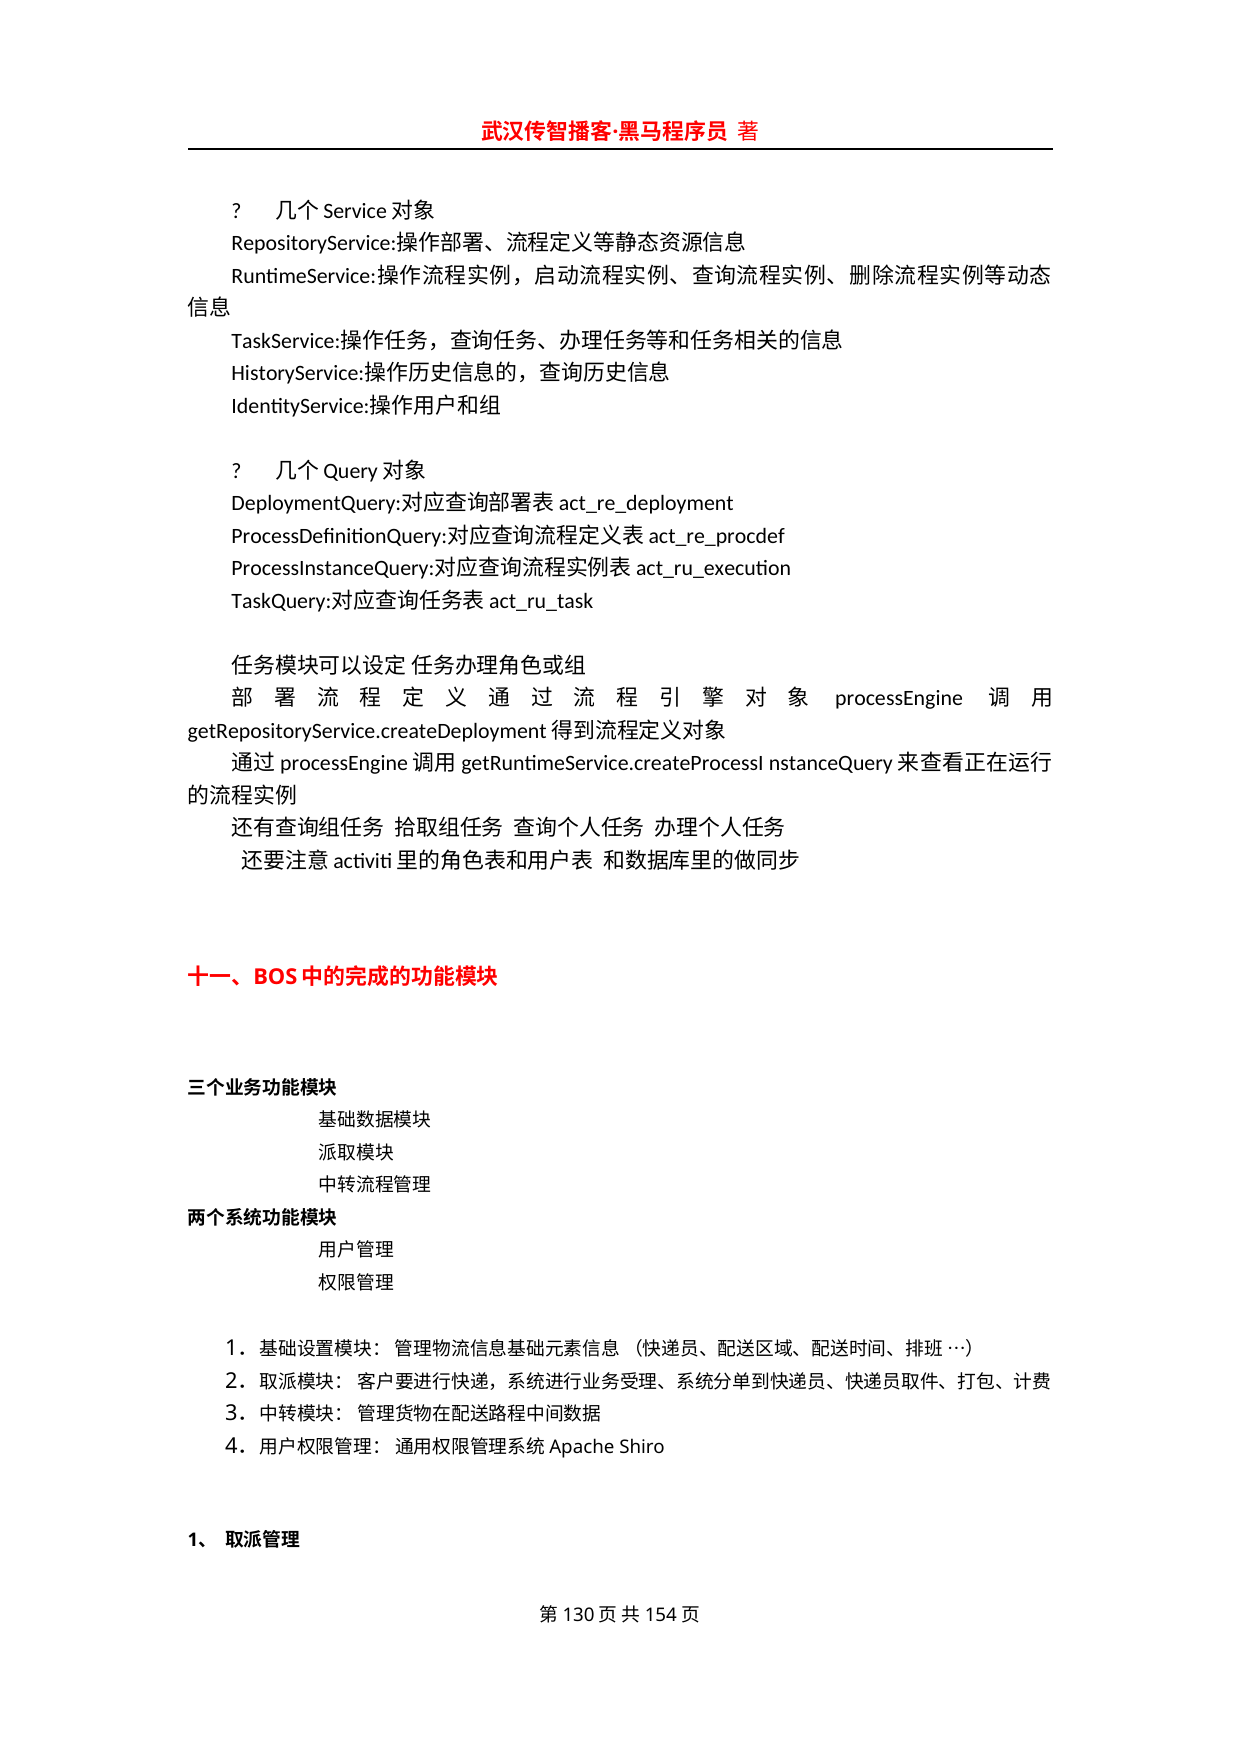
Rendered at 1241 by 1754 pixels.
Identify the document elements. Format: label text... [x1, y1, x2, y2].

list 中转模块： 管理货物在配送路程中间数据 [187, 1395, 1053, 1427]
text 任务模块可以设定 任务办理角色或组 [187, 647, 1053, 680]
text DeploymentQuery:对应查询部署表act_re_deployment [187, 485, 1053, 517]
text 派取模块 [275, 1135, 1053, 1167]
text 用户管理 [275, 1232, 1053, 1265]
text 权限管理 [275, 1265, 1053, 1297]
text TaskQuery:对应查询任务表act_ru_task [187, 582, 1053, 615]
text ProcessInstanceQuery:对应查询流程实例表act_ru_execution [187, 550, 1053, 582]
text 中转流程管理 [275, 1167, 1053, 1200]
text ProcessDefinitionQuery:对应查询流程定义表act_re_procdef [187, 517, 1053, 550]
text ? 几个Service对象 [187, 192, 1053, 225]
text 通过processEngine调用getRuntimeService.createProcessI nstanceQuery来查看正在运行的流程实例 [187, 745, 1053, 810]
text RuntimeService:操作流程实例，启动流程实例、查询流程实例、删除流程实例等动态信息 [187, 257, 1053, 322]
list 基础设置模块： 管理物流信息基础元素信息 （快递员、配送区域、配送时间、排班 …） [187, 1330, 1053, 1362]
subtitle 取派管理 [187, 1522, 1053, 1554]
text 基础数据模块 [275, 1102, 1053, 1135]
text RepositoryService:操作部署、流程定义等静态资源信息 [187, 225, 1053, 257]
subtitle 十一、BOS中的完成的功能模块 [187, 958, 1053, 991]
text IdentityService:操作用户和组 [187, 387, 1053, 420]
text 两个系统功能模块 [187, 1200, 1053, 1232]
text 还有查询组任务 拾取组任务 查询个人任务 办理个人任务 [187, 810, 1053, 842]
text HistoryService:操作历史信息的，查询历史信息 [187, 355, 1053, 387]
text TaskService:操作任务，查询任务、办理任务等和任务相关的信息 [187, 322, 1053, 355]
text 还要注意activiti里的角色表和用户表 和数据库里的做同步 [187, 842, 1053, 875]
text ? 几个Query对象 [187, 452, 1053, 485]
text 三个业务功能模块 [187, 1070, 1053, 1102]
text 部署流程定义通过流程引擎对象processEngine调用getRepositoryService.createDeployment得到流程定义对象 [187, 680, 1053, 745]
list 取派模块： 客户要进行快递，系统进行业务受理、系统分单到快递员、快递员取件、打包、计费 [187, 1362, 1053, 1395]
list 用户权限管理： 通用权限管理系统 Apache Shiro [187, 1427, 1053, 1460]
